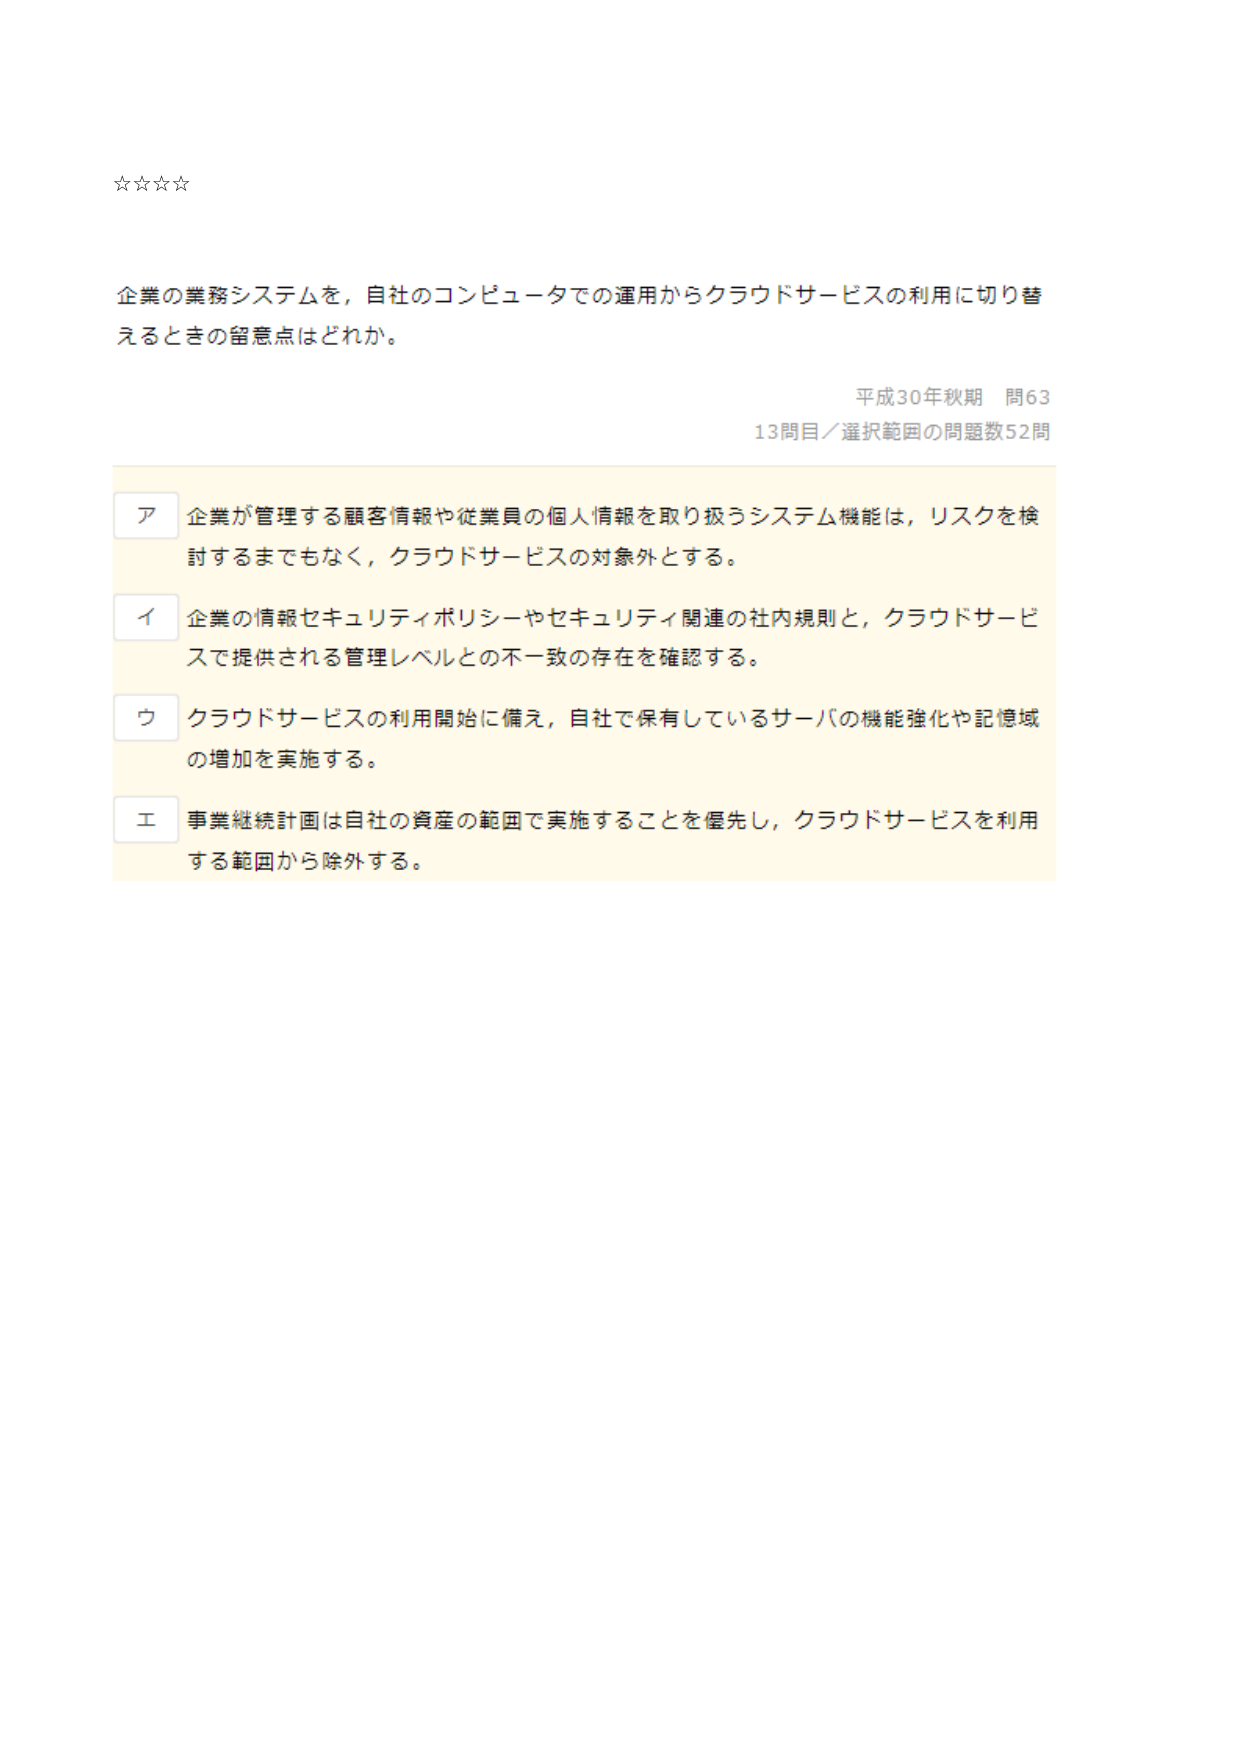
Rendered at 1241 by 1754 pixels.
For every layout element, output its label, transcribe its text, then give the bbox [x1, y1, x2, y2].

picture [112, 277, 1057, 881]
text ☆☆☆☆ [112, 164, 1128, 202]
